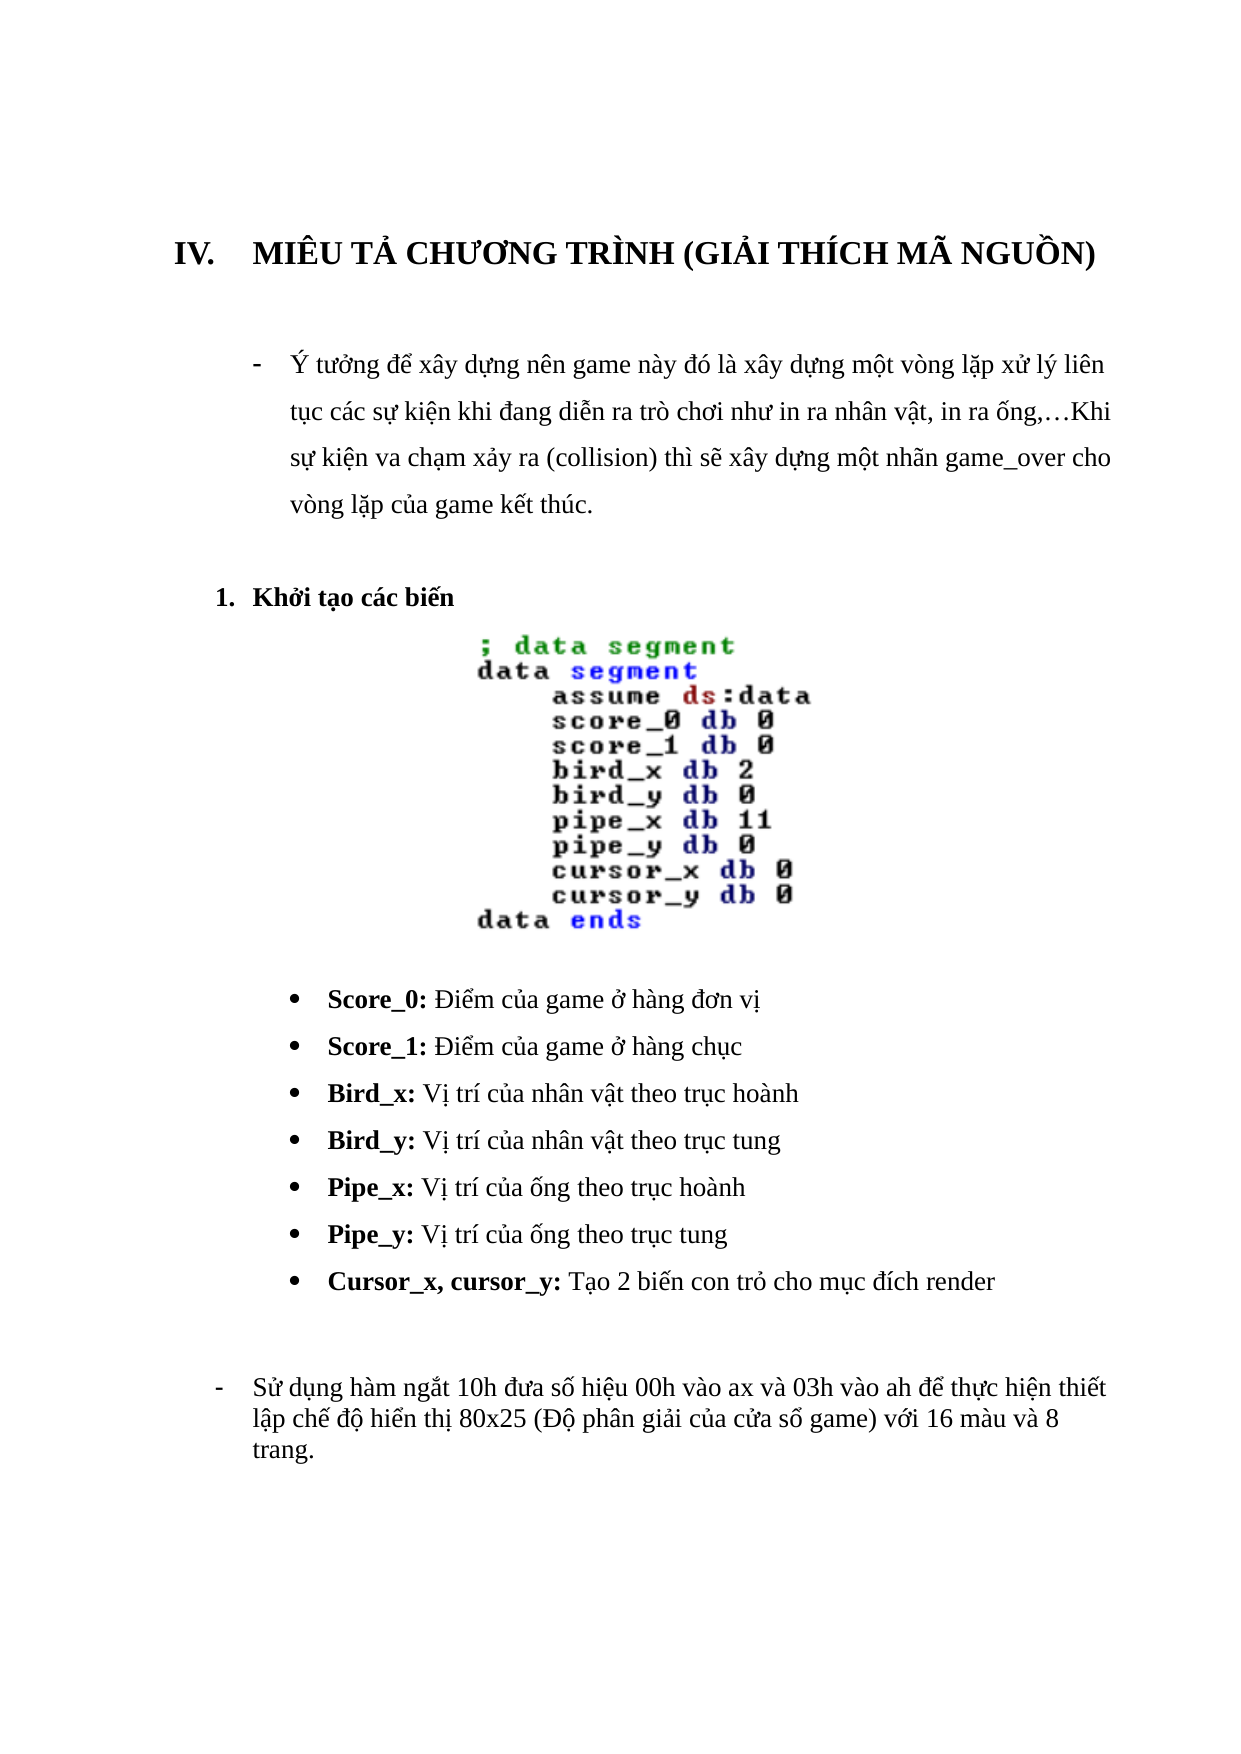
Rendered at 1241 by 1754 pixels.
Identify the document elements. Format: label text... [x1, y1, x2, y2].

list Score_0: Điểm của game ở hàng đơn vị [290, 983, 1122, 1015]
list Score_1: Điểm của game ở hàng chục [290, 1030, 1122, 1062]
list MIÊU TẢ CHƯƠNG TRÌNH (GIẢI THÍCH MÃ NGUỒN) [215, 233, 1122, 271]
list Pipe_x: Vị trí của ống theo trục hoành [290, 1171, 1122, 1202]
list Ý tưởng để xây dựng nên game này đó là xây dựng một vòng lặp xử lý liên tục các sự kiện khi đang diễn ra trò chơi như in ra nhân vật, in ra ống,…Khi sự kiện va chạm xảy ra (collision) thì sẽ xây dựng một nhãn game_over cho vòng lặp của game kết thúc. [252, 348, 1122, 519]
list Cursor_x, cursor_y: Tạo 2 biến con trỏ cho mục đích render [290, 1265, 1122, 1296]
list Khởi tạo các biến [215, 582, 1122, 613]
list Bird_y: Vị trí của nhân vật theo trục tung [290, 1124, 1122, 1155]
picture [473, 628, 901, 970]
list Pipe_y: Vị trí của ống theo trục tung [290, 1218, 1122, 1249]
list Sử dụng hàm ngắt 10h đưa số hiệu 00h vào ax và 03h vào ah để thực hiện thiết lập chế độ hiển thị 80x25 (Độ phân giải của cửa sổ game) với 16 màu và 8 trang. [215, 1371, 1122, 1464]
list Bird_x: Vị trí của nhân vật theo trục hoành [290, 1077, 1122, 1108]
